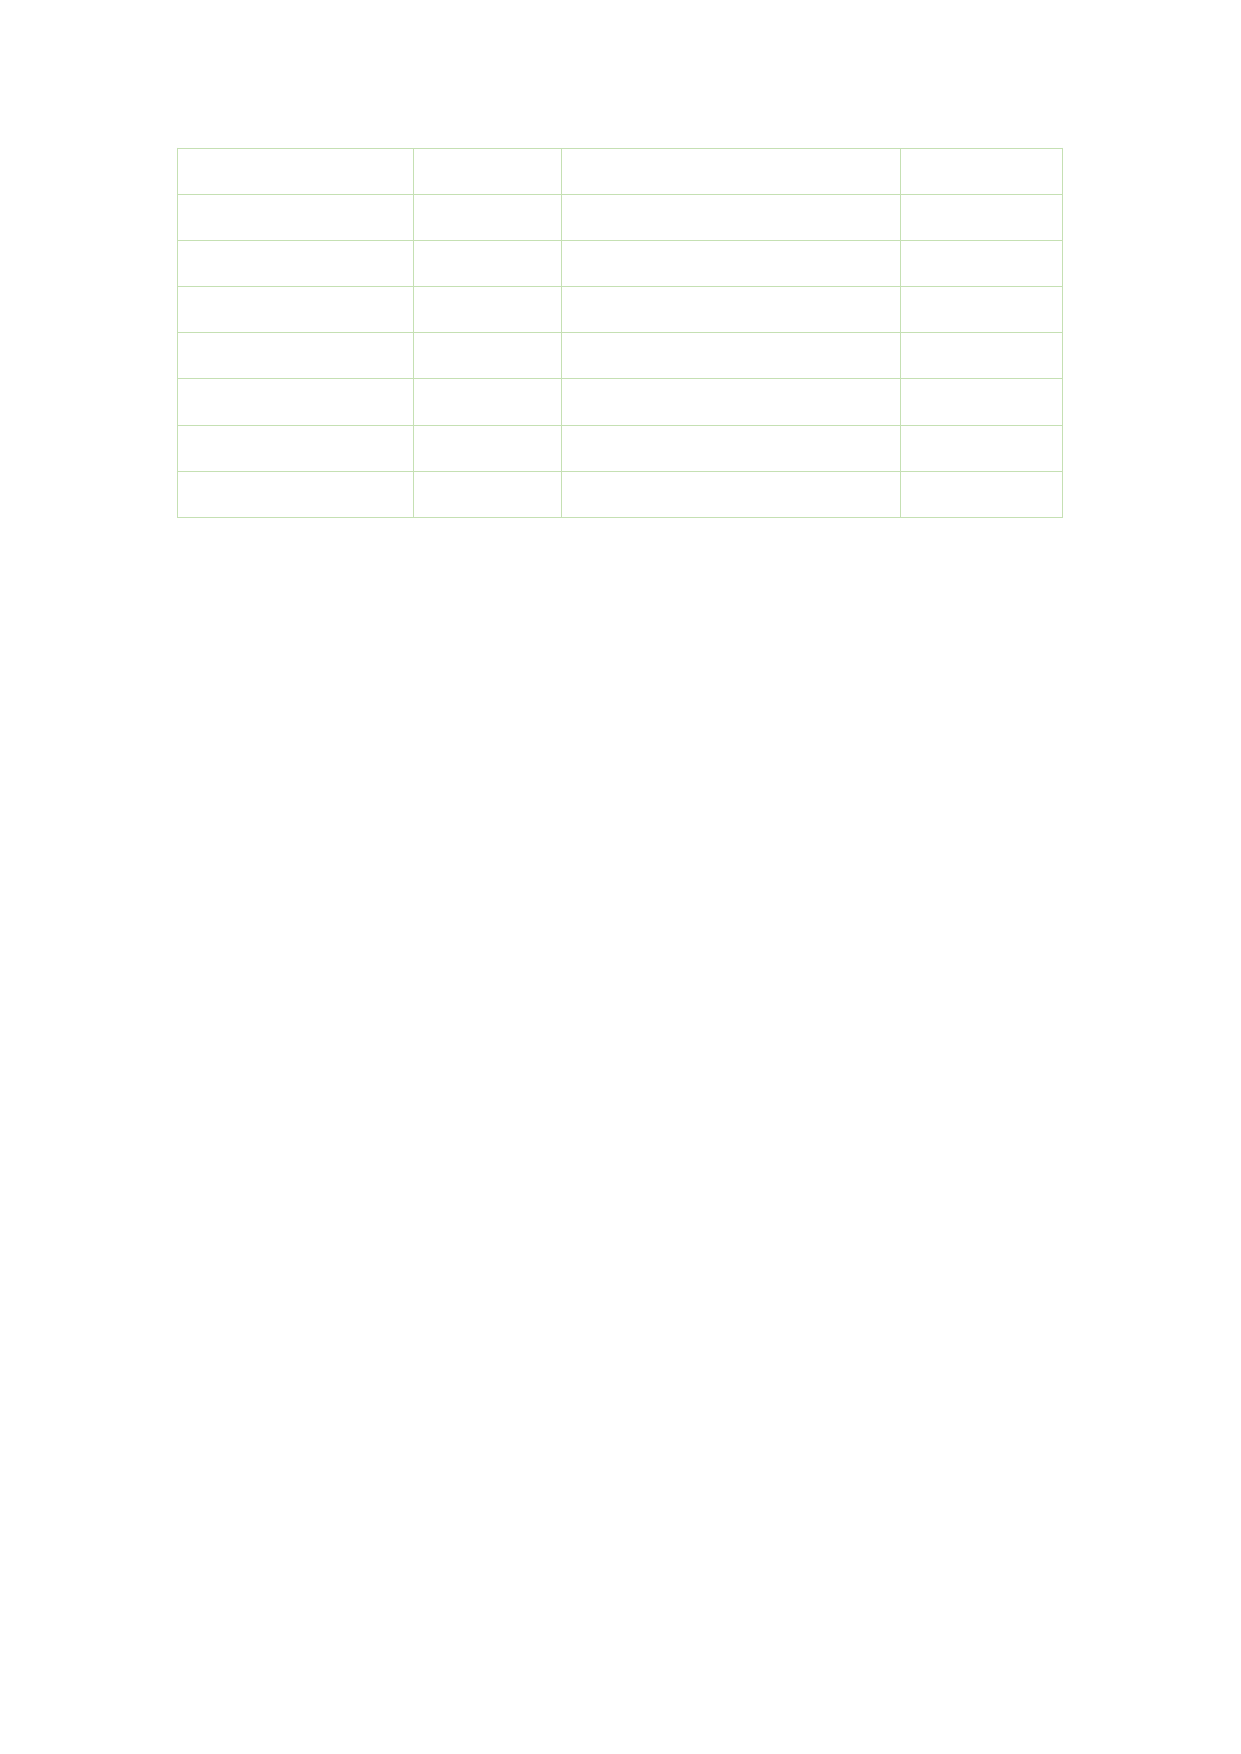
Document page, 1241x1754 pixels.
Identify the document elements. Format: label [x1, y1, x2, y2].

table_cell [414, 472, 561, 517]
table_cell [414, 195, 561, 240]
table_cell [178, 241, 413, 286]
table_cell [178, 472, 413, 517]
table_cell [901, 195, 1062, 240]
table_cell [414, 333, 561, 378]
table_cell [178, 149, 413, 194]
table_cell [562, 241, 900, 286]
table_cell [562, 379, 900, 424]
table_cell [901, 287, 1062, 332]
table_cell [178, 287, 413, 332]
table_cell [562, 333, 900, 378]
table_cell [178, 333, 413, 378]
table_cell [414, 149, 561, 194]
table_cell [562, 287, 900, 332]
table_cell [562, 426, 900, 471]
table_cell [414, 426, 561, 471]
table_cell [562, 195, 900, 240]
table_cell [178, 195, 413, 240]
table_cell [562, 472, 900, 517]
table_cell [414, 379, 561, 424]
table_cell [901, 426, 1062, 471]
table_cell [901, 472, 1062, 517]
table_cell [178, 426, 413, 471]
table_cell [562, 149, 900, 194]
table_cell [901, 149, 1062, 194]
table_cell [414, 287, 561, 332]
table_cell [901, 379, 1062, 424]
table_cell [901, 241, 1062, 286]
table_cell [901, 333, 1062, 378]
table_cell [178, 379, 413, 424]
table_cell [414, 241, 561, 286]
